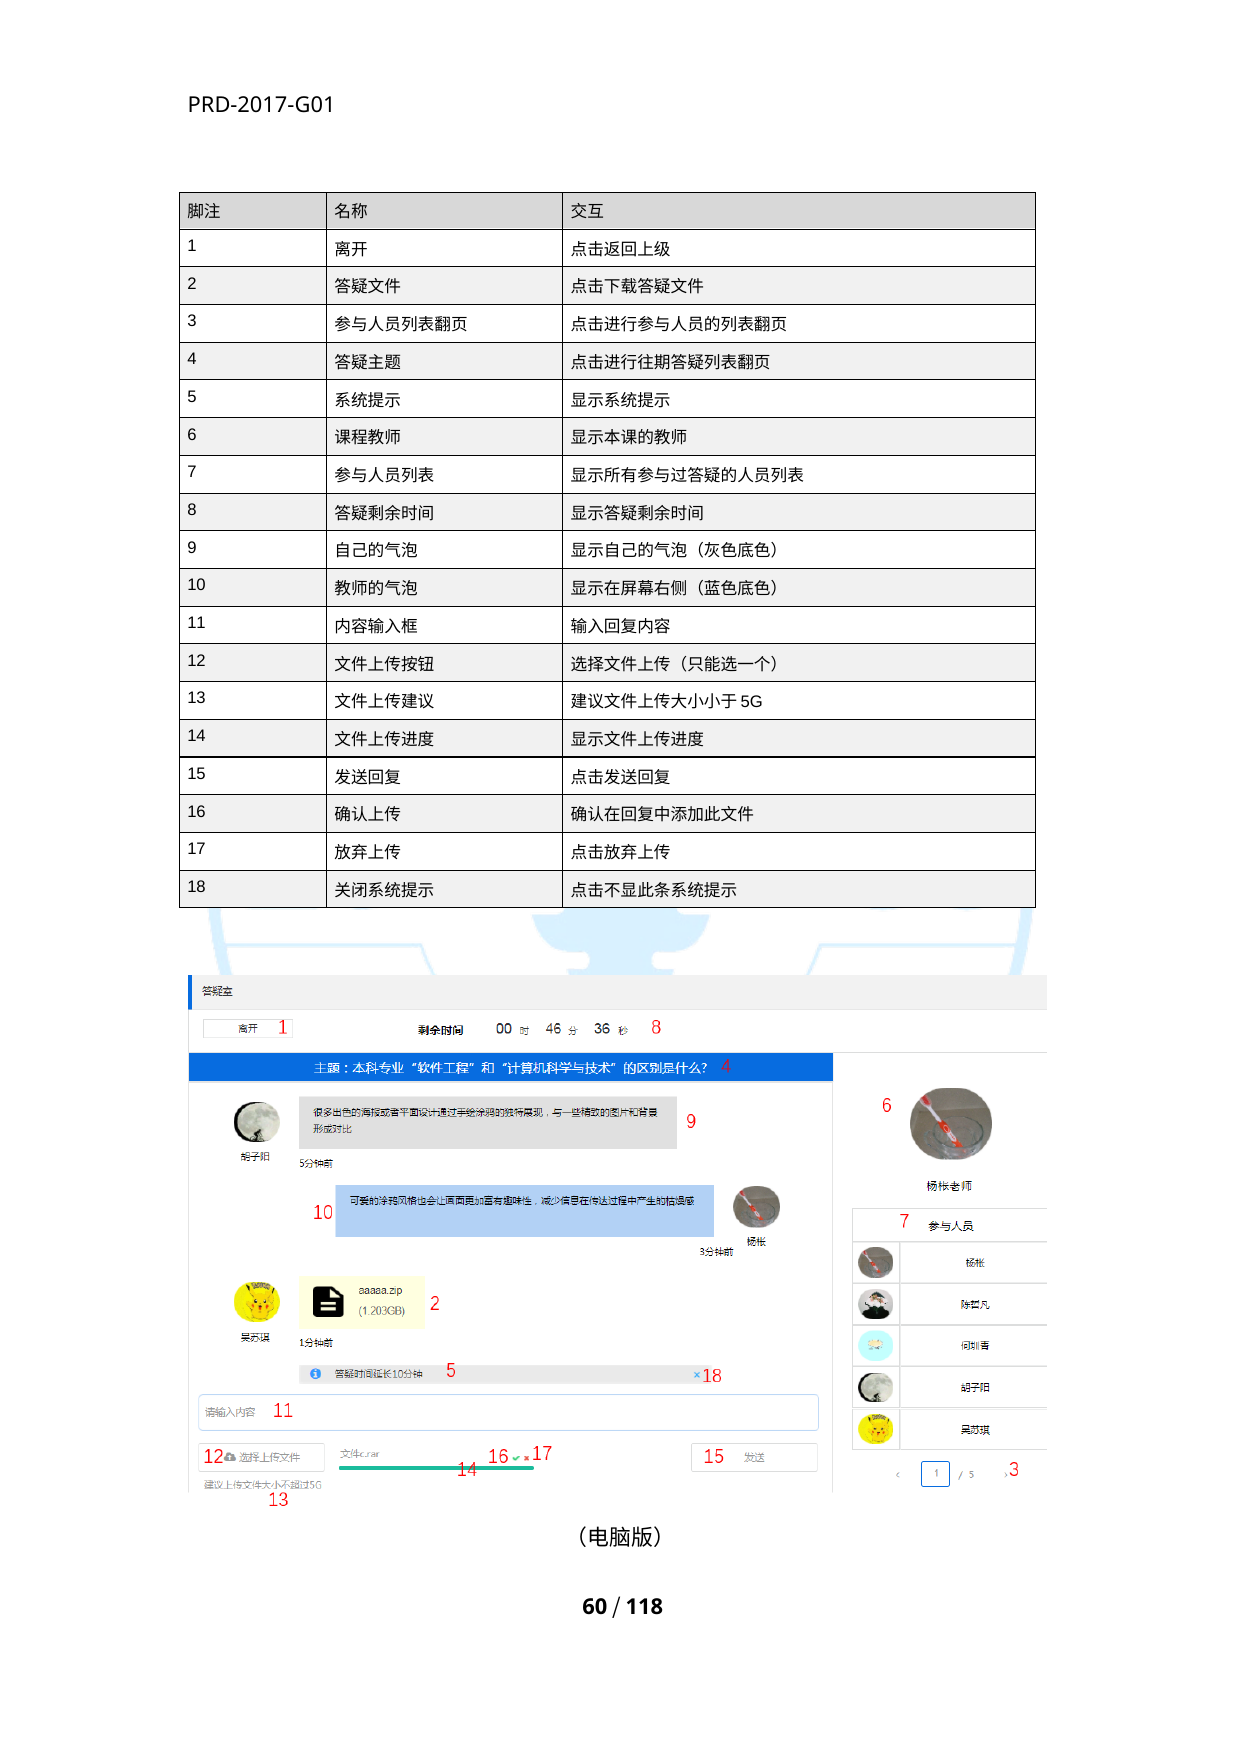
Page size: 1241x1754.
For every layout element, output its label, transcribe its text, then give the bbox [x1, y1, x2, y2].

table_cell 7 [180, 456, 326, 492]
table_cell 4 [180, 343, 326, 379]
table_cell 点击不显此条系统提示 [563, 871, 1035, 907]
table_cell 自己的气泡 [327, 531, 562, 568]
table_cell 教师的气泡 [327, 569, 562, 606]
table_cell 显示自己的气泡（灰色底色） [563, 531, 1035, 568]
table_cell 15 [180, 758, 326, 794]
table_cell 5 [180, 380, 326, 417]
table_cell 发送回复 [327, 758, 562, 794]
table_header 交互 [563, 193, 1035, 228]
table_cell 3 [180, 305, 326, 342]
table_cell 显示所有参与过答疑的人员列表 [563, 456, 1035, 492]
table_header 名称 [327, 193, 562, 228]
table_cell 12 [180, 644, 326, 681]
table_cell 显示本课的教师 [563, 418, 1035, 455]
table_cell 显示文件上传进度 [563, 720, 1035, 756]
table_cell 点击放弃上传 [563, 833, 1035, 869]
table_cell 14 [180, 720, 326, 756]
table_cell 答疑文件 [327, 267, 562, 304]
table_cell 放弃上传 [327, 833, 562, 869]
table_cell 参与人员列表 [327, 456, 562, 492]
table_cell 显示系统提示 [563, 380, 1035, 417]
table_cell 17 [180, 833, 326, 869]
table_cell 选择文件上传（只能选一个） [563, 644, 1035, 681]
table_cell 18 [180, 871, 326, 907]
table_cell 关闭系统提示 [327, 871, 562, 907]
table_cell 课程教师 [327, 418, 562, 455]
table_cell 点击发送回复 [563, 758, 1035, 794]
table_header 脚注 [180, 193, 326, 228]
table_cell 8 [180, 494, 326, 530]
table_cell 文件上传按钮 [327, 644, 562, 681]
table_cell 内容输入框 [327, 607, 562, 643]
table_cell 点击返回上级 [563, 230, 1035, 266]
table_cell 点击进行参与人员的列表翻页 [563, 305, 1035, 342]
table_cell 离开 [327, 230, 562, 266]
table_cell 点击下载答疑文件 [563, 267, 1035, 304]
text （电脑版） [187, 1519, 1053, 1552]
table_cell 10 [180, 569, 326, 606]
table_cell 显示答疑剩余时间 [563, 494, 1035, 530]
table_cell 13 [180, 682, 326, 719]
table_cell 文件上传建议 [327, 682, 562, 719]
table_cell 6 [180, 418, 326, 455]
table_cell 2 [180, 267, 326, 304]
table_cell 1 [180, 230, 326, 266]
table_cell 9 [180, 531, 326, 568]
table_cell 参与人员列表翻页 [327, 305, 562, 342]
table_cell 输入回复内容 [563, 607, 1035, 643]
table_cell 16 [180, 795, 326, 832]
table_cell 文件上传进度 [327, 720, 562, 756]
table_cell 确认上传 [327, 795, 562, 832]
picture [187, 975, 1053, 1512]
table_cell 答疑主题 [327, 343, 562, 379]
table_cell 建议文件上传大小小于5G [563, 682, 1035, 719]
table_cell 答疑剩余时间 [327, 494, 562, 530]
table_cell 显示在屏幕右侧（蓝色底色） [563, 569, 1035, 606]
table_cell 系统提示 [327, 380, 562, 417]
table_cell 11 [180, 607, 326, 643]
table_cell 点击进行往期答疑列表翻页 [563, 343, 1035, 379]
table_cell 确认在回复中添加此文件 [563, 795, 1035, 832]
